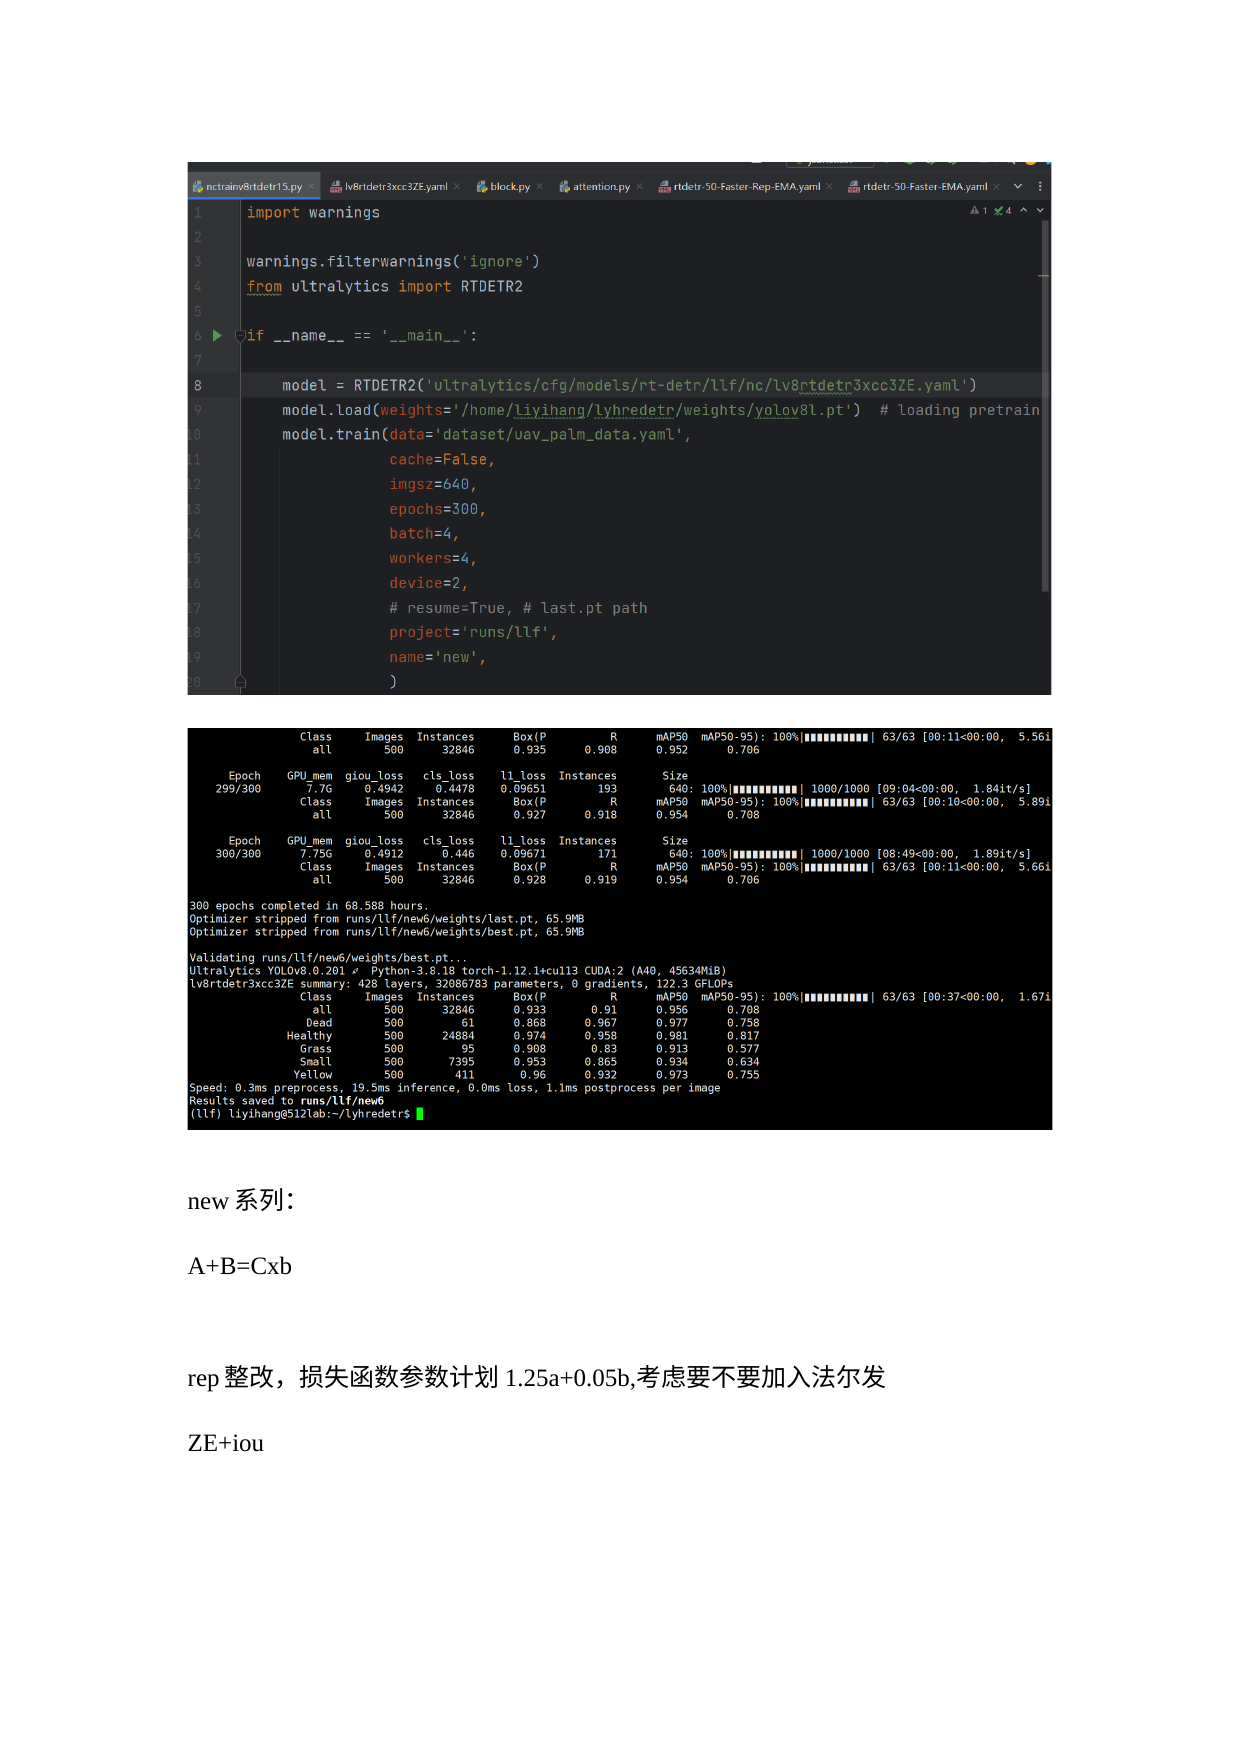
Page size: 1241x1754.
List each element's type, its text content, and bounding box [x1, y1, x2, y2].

list ZE+iou [187, 1426, 1053, 1458]
list A+B=Cxb [187, 1249, 1053, 1281]
picture [187, 728, 1053, 1130]
picture [187, 162, 1052, 695]
list rep整改，损失函数参数计划1.25a+0.05b,考虑要不要加入法尔发 [187, 1343, 1053, 1408]
list new系列： [187, 1166, 1053, 1231]
